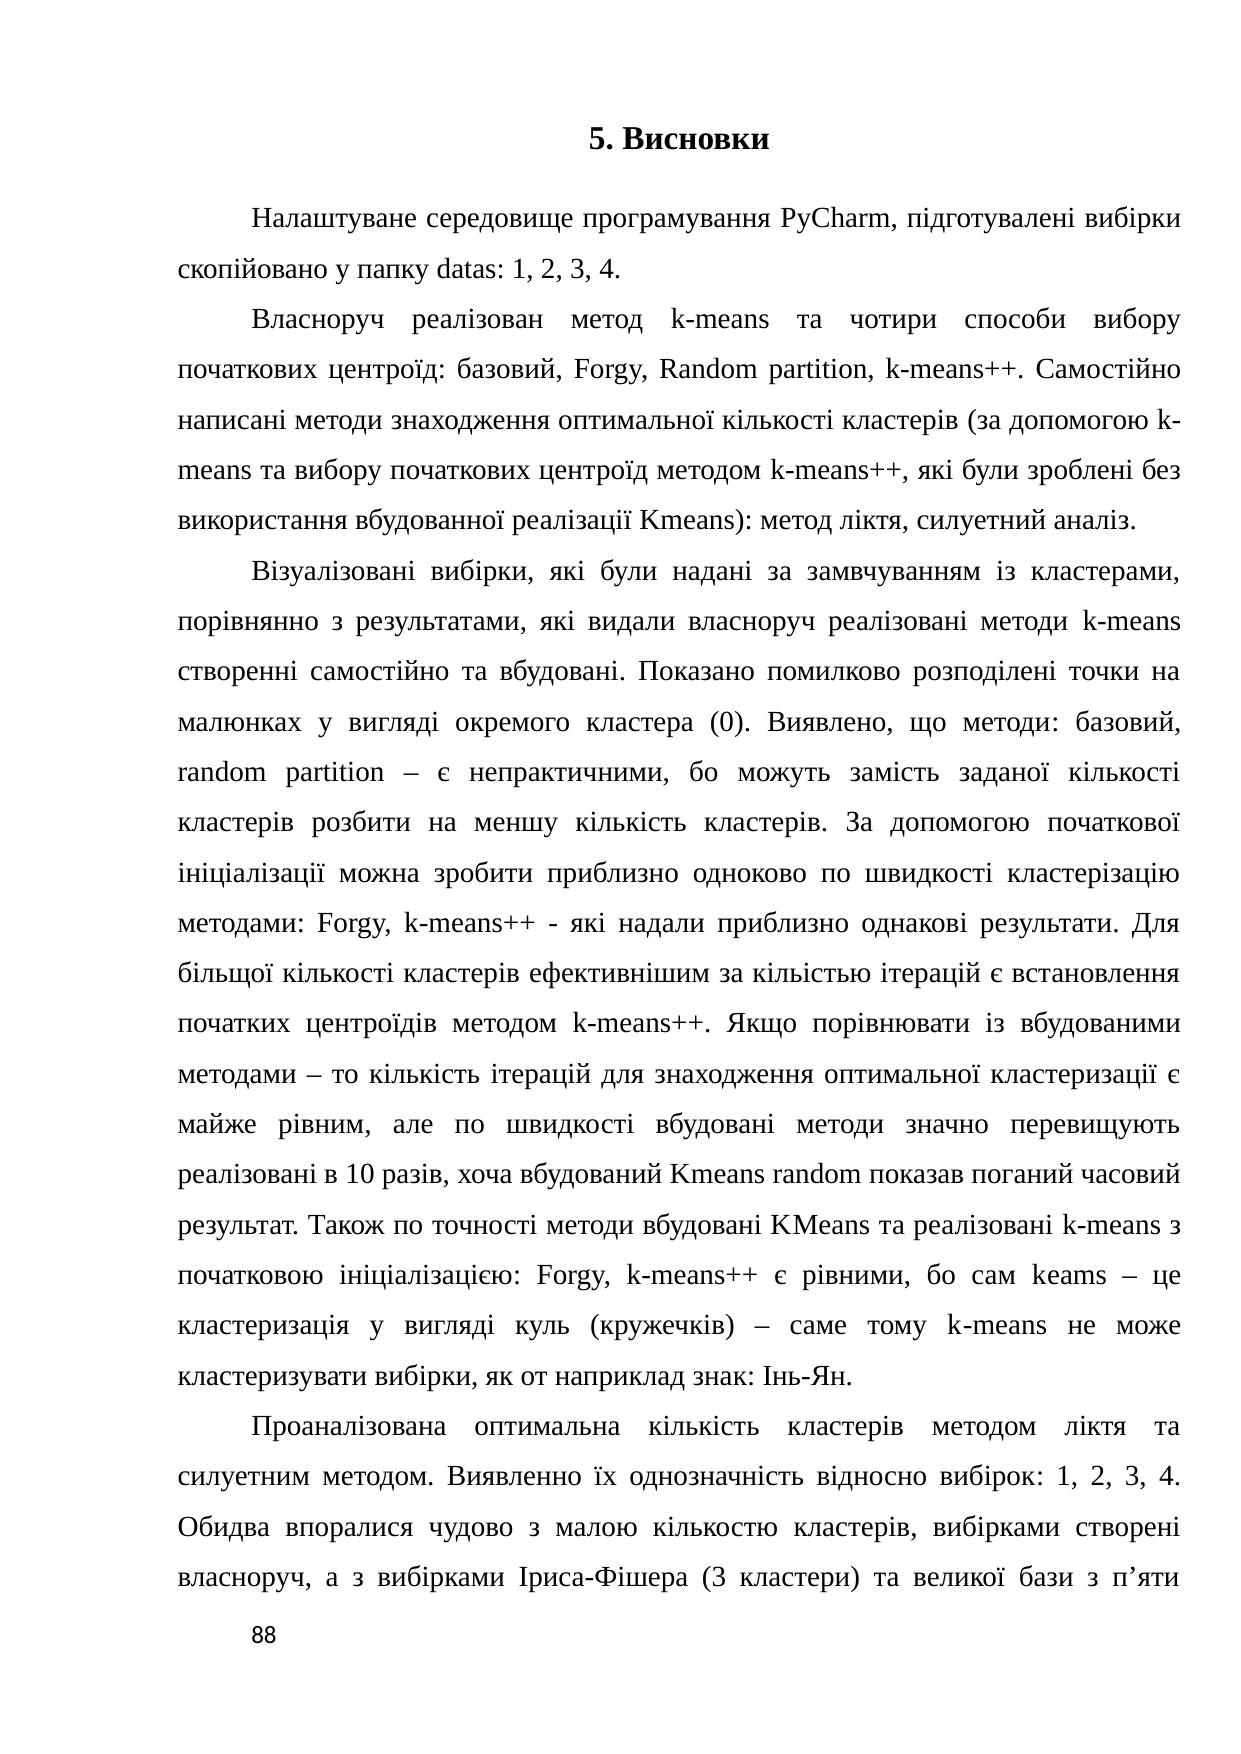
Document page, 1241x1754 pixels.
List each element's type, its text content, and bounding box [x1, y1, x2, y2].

text Власноруч реалізован метод k-means та чотири способи вибору початкових центроїд: базовий, Forgy, Random partition, k-means++. Самостійно написані методи знаходження оптимальної кількості кластерів (за допомогою k-means та вибору початкових центроїд методом k-means++, які були зроблені без використання вбудованної реалізації Kmeans): метод ліктя, силуетний аналіз. [177, 301, 1181, 536]
text Налаштуване середовище програмування PyCharm, підготувалені вибірки скопійовано у папку datas: 1, 2, 3, 4. [177, 201, 1181, 284]
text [177, 1408, 1181, 1593]
text Візуалізовані вибірки, які були надані за замвчуванням із кластерами, порівнянно з результатами, які видали власноруч реалізовані методи k-means створенні самостійно та вбудовані. Показано помилково розподілені точки на малюнках у вигляді окремого кластера (0). Виявлено, що методи: базовий, random partition – є непрактичними, бо можуть замість заданої кількості кластерів розбити на меншу кількість кластерів. За допомогою початкової ініціалізації можна зробити приблизно одноково по швидкості кластерізацію методами: Forgy, k-means++ - які надали приблизно однакові результати. Для більщої кількості кластерів ефективнішим за кільістью ітерацій є встановлення початких центроїдів методом k-means++. Якщо порівнювати із вбудованими методами – то кількість ітерацій для знаходження оптимальної кластеризації є майже рівним, але по швидкості вбудовані методи значно перевищують реалізовані в 10 разів, хоча вбудований Kmeans random показав поганий часовий результат. Також по точності методи вбудовані KMeans та реалізовані k-means з початковою ініціалізацією: Forgy, k-means++ є рівними, бо сам keams – це кластеризація у вигляді куль (кружечків) – саме тому k-means не може кластеризувати вибірки, як от наприклад знак: Інь-Ян. [177, 553, 1181, 1391]
list 5. Висновки [177, 118, 1181, 156]
